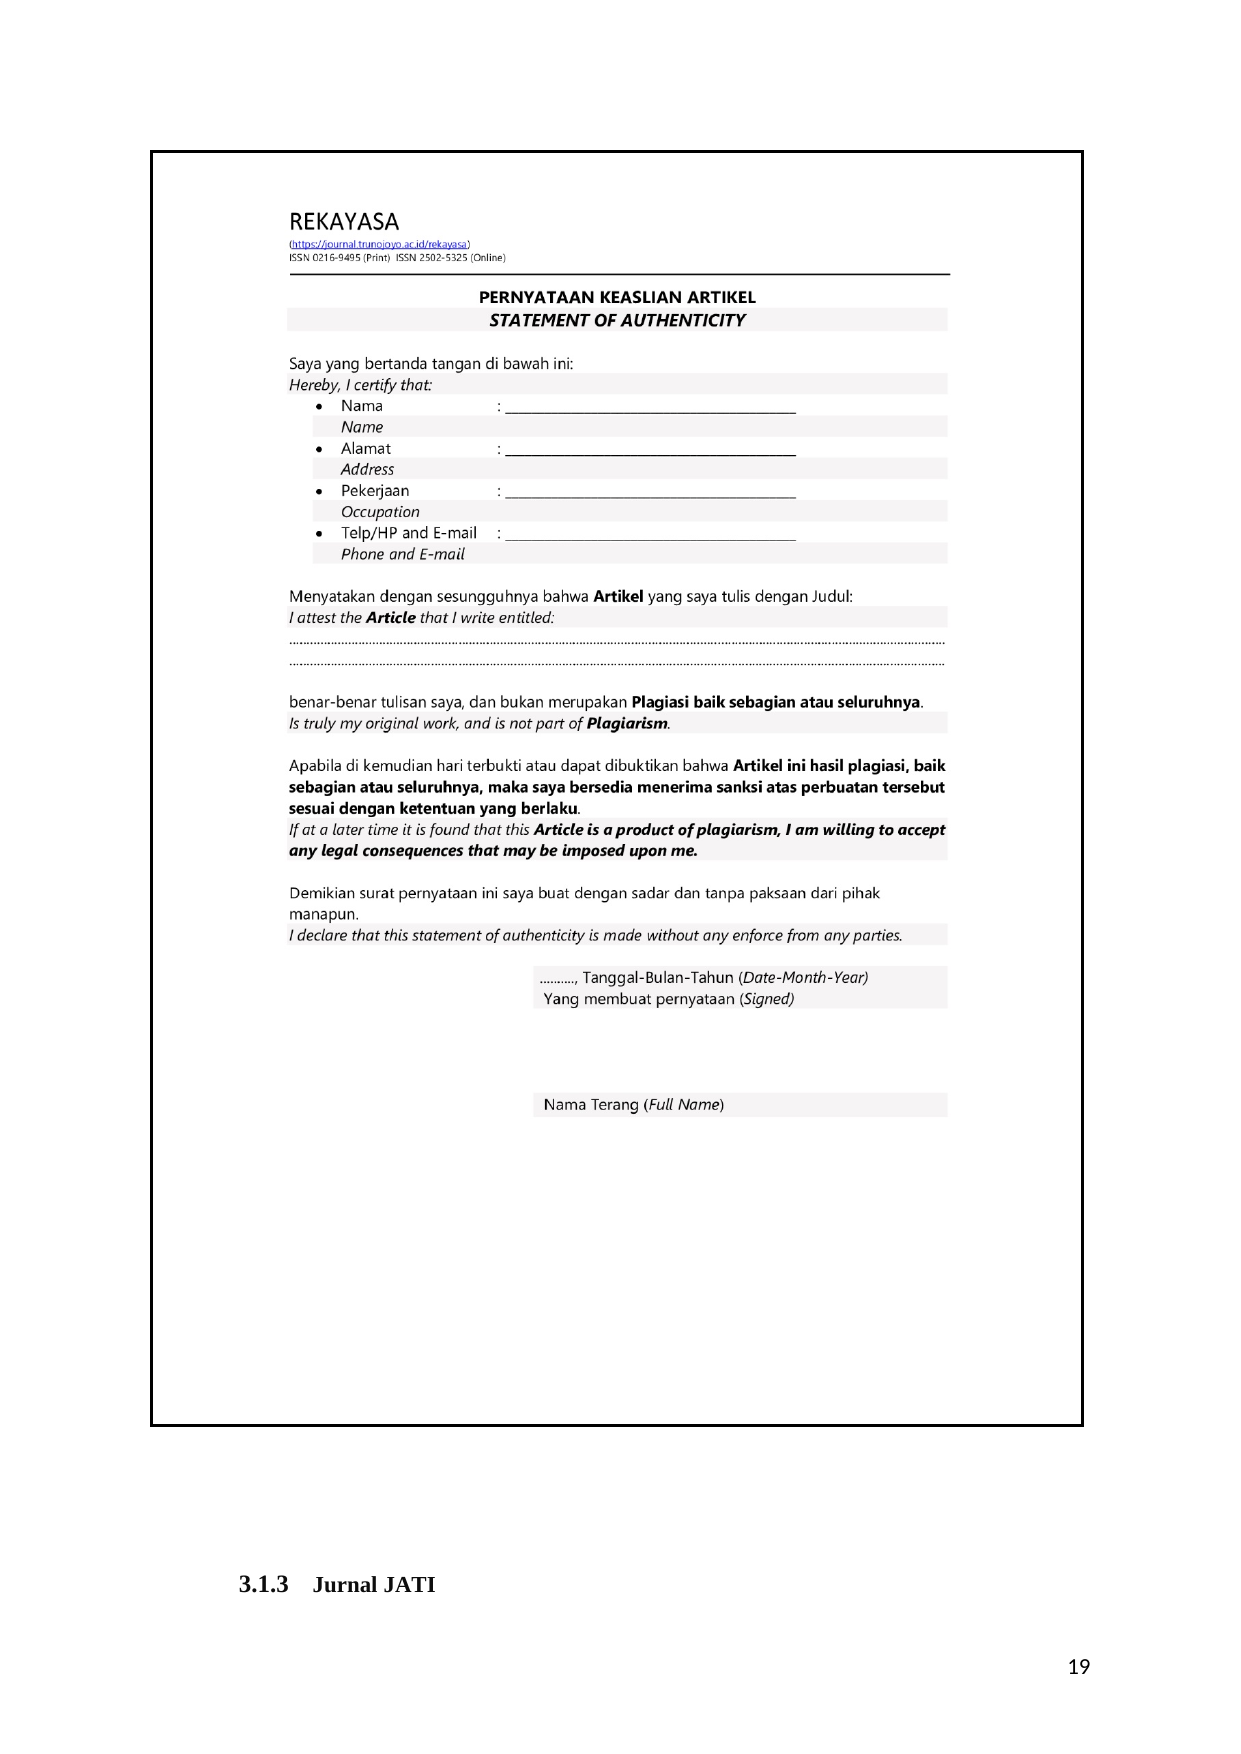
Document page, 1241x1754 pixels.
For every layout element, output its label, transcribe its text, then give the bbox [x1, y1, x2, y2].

picture [186, 153, 1048, 1371]
list Jurnal JATI [239, 1569, 1090, 1598]
table_header TEMPLATE JURNAL REKAYASA [153, 153, 1081, 1424]
